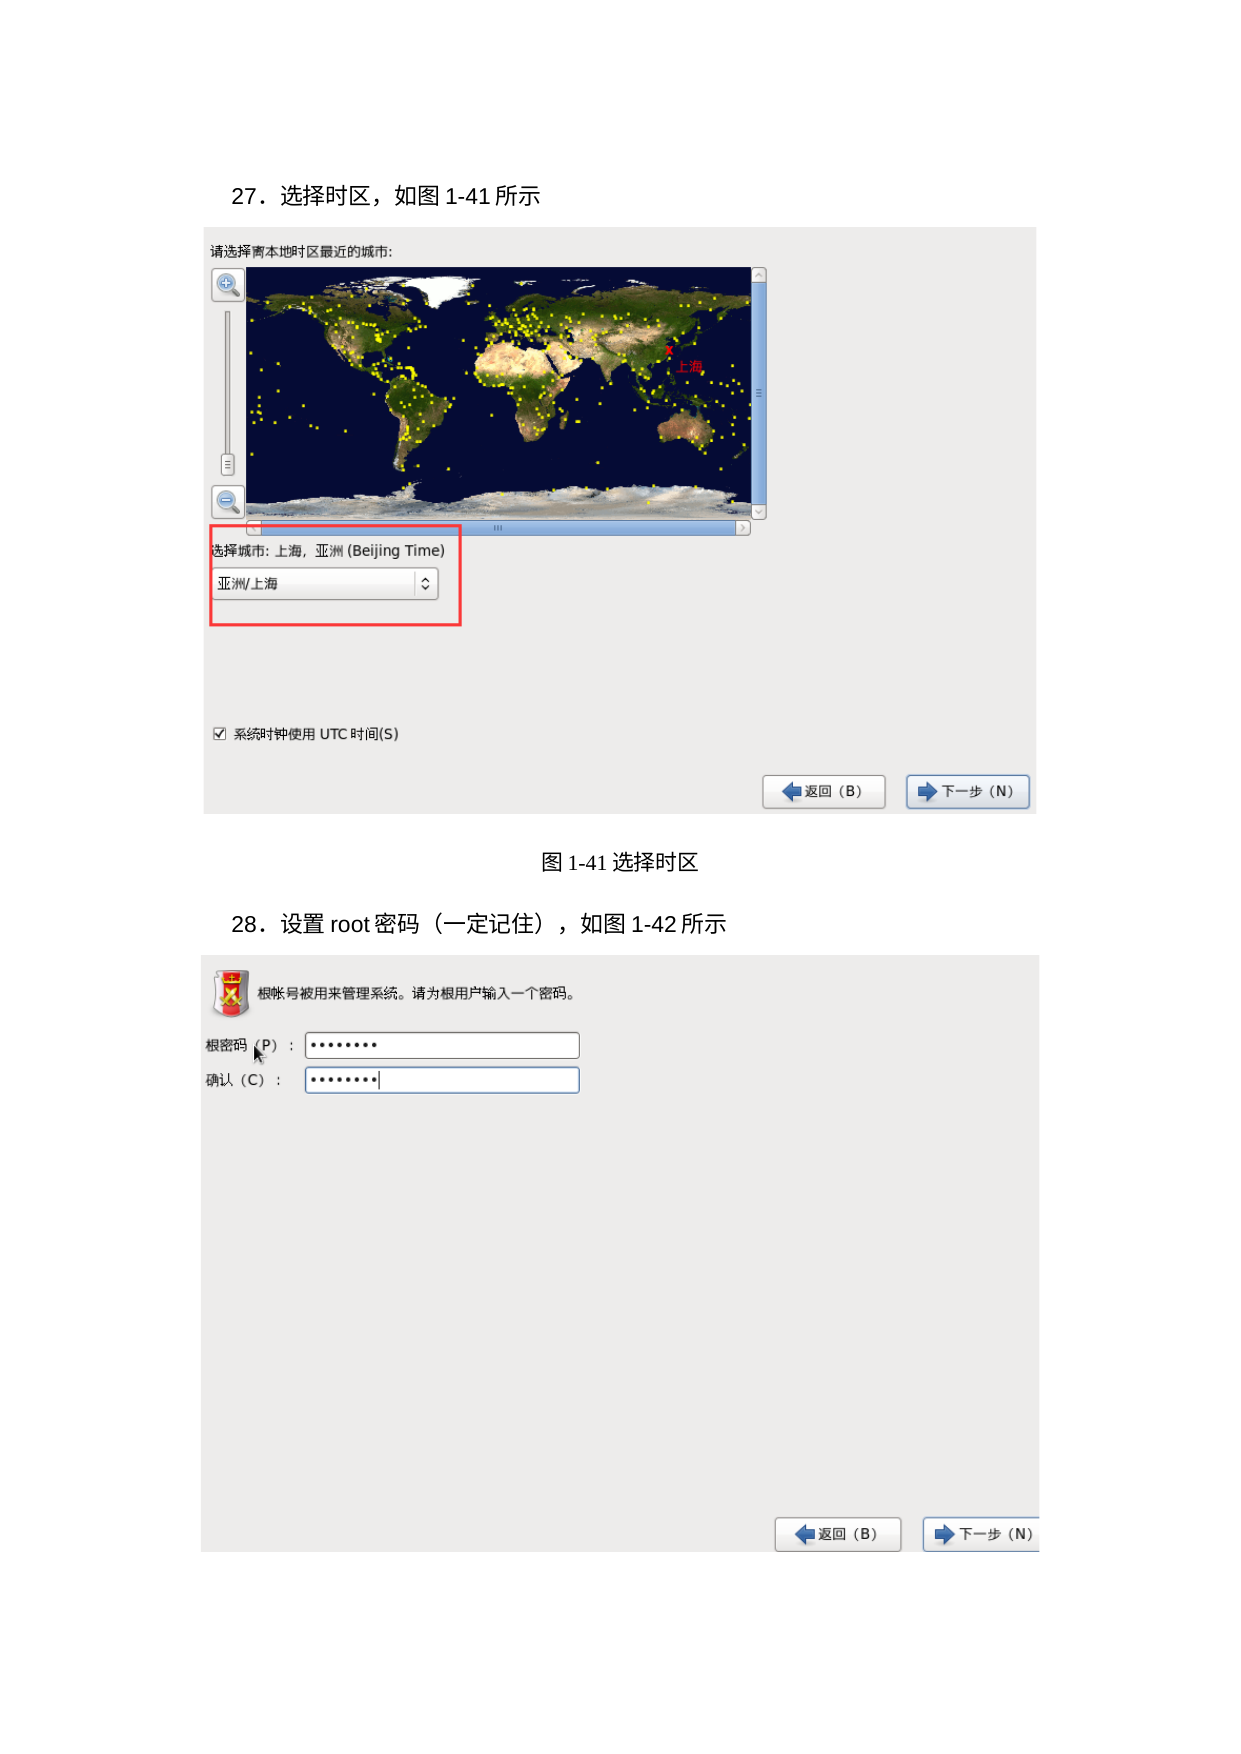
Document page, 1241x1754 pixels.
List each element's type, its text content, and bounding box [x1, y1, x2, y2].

text 图1-41选择时区 [187, 844, 1053, 877]
text 28．设置root密码（一定记住），如图1-42所示 [231, 890, 1053, 955]
picture [200, 955, 1040, 1552]
text 27．选择时区，如图1-41所示 [231, 162, 1053, 227]
picture [203, 227, 1037, 814]
